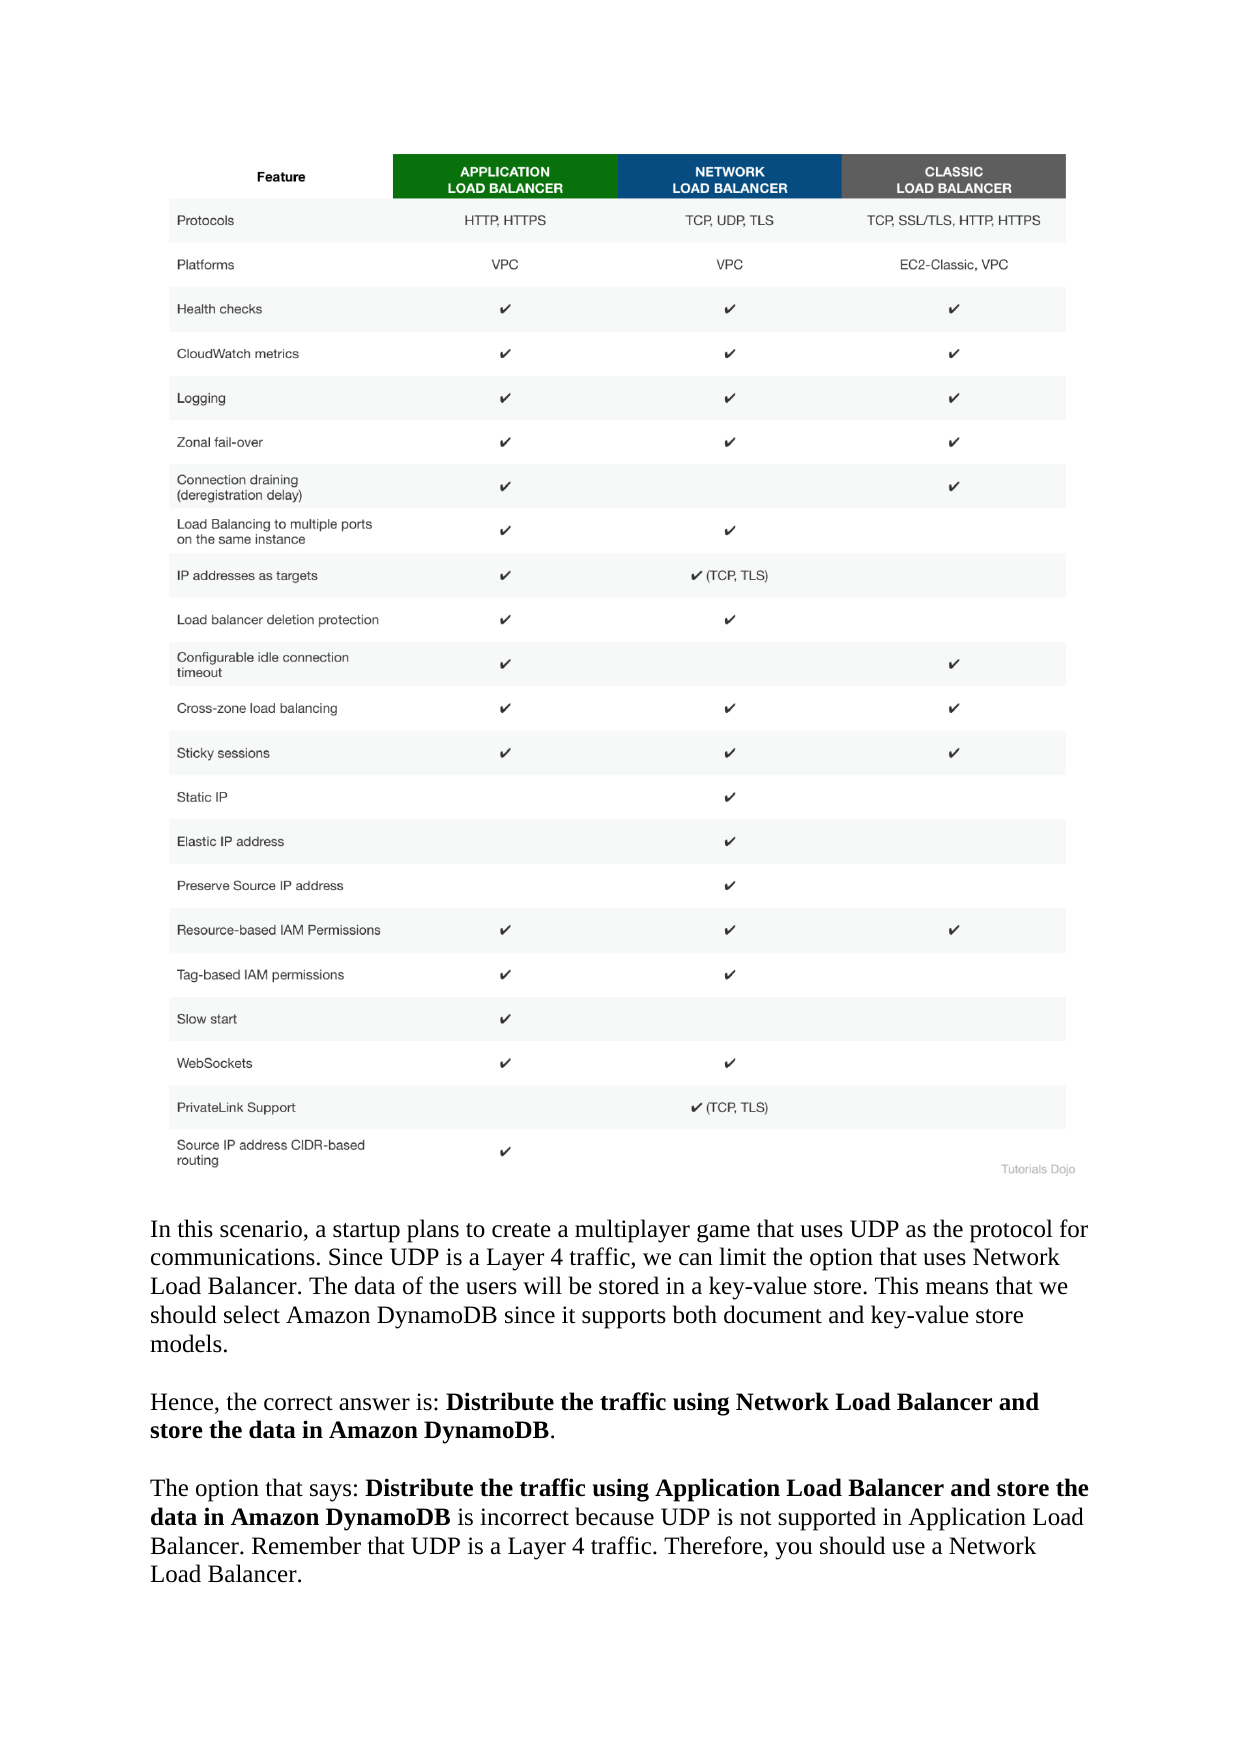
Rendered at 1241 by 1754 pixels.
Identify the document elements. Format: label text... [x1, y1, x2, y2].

text In this scenario, a startup plans to create a multiplayer game that uses UDP as the protocol for communications. Since UDP is a Layer 4 traffic, we can limit the option that uses Network Load Balancer. The data of the users will be stored in a key-value store. This means that we should select Amazon DynamoDB since it supports both document and key-value store models. [150, 1214, 1090, 1357]
picture [150, 150, 1091, 1185]
text The option that says: Distribute the traffic using Application Load Balancer and store the data in Amazon DynamoDB is incorrect because UDP is not supported in Application Load Balancer. Remember that UDP is a Layer 4 traffic. Therefore, you should use a Network Load Balancer. [150, 1473, 1090, 1588]
text Hence, the correct answer is: Distribute the traffic using Network Load Balancer and store the data in Amazon DynamoDB. [150, 1387, 1090, 1444]
